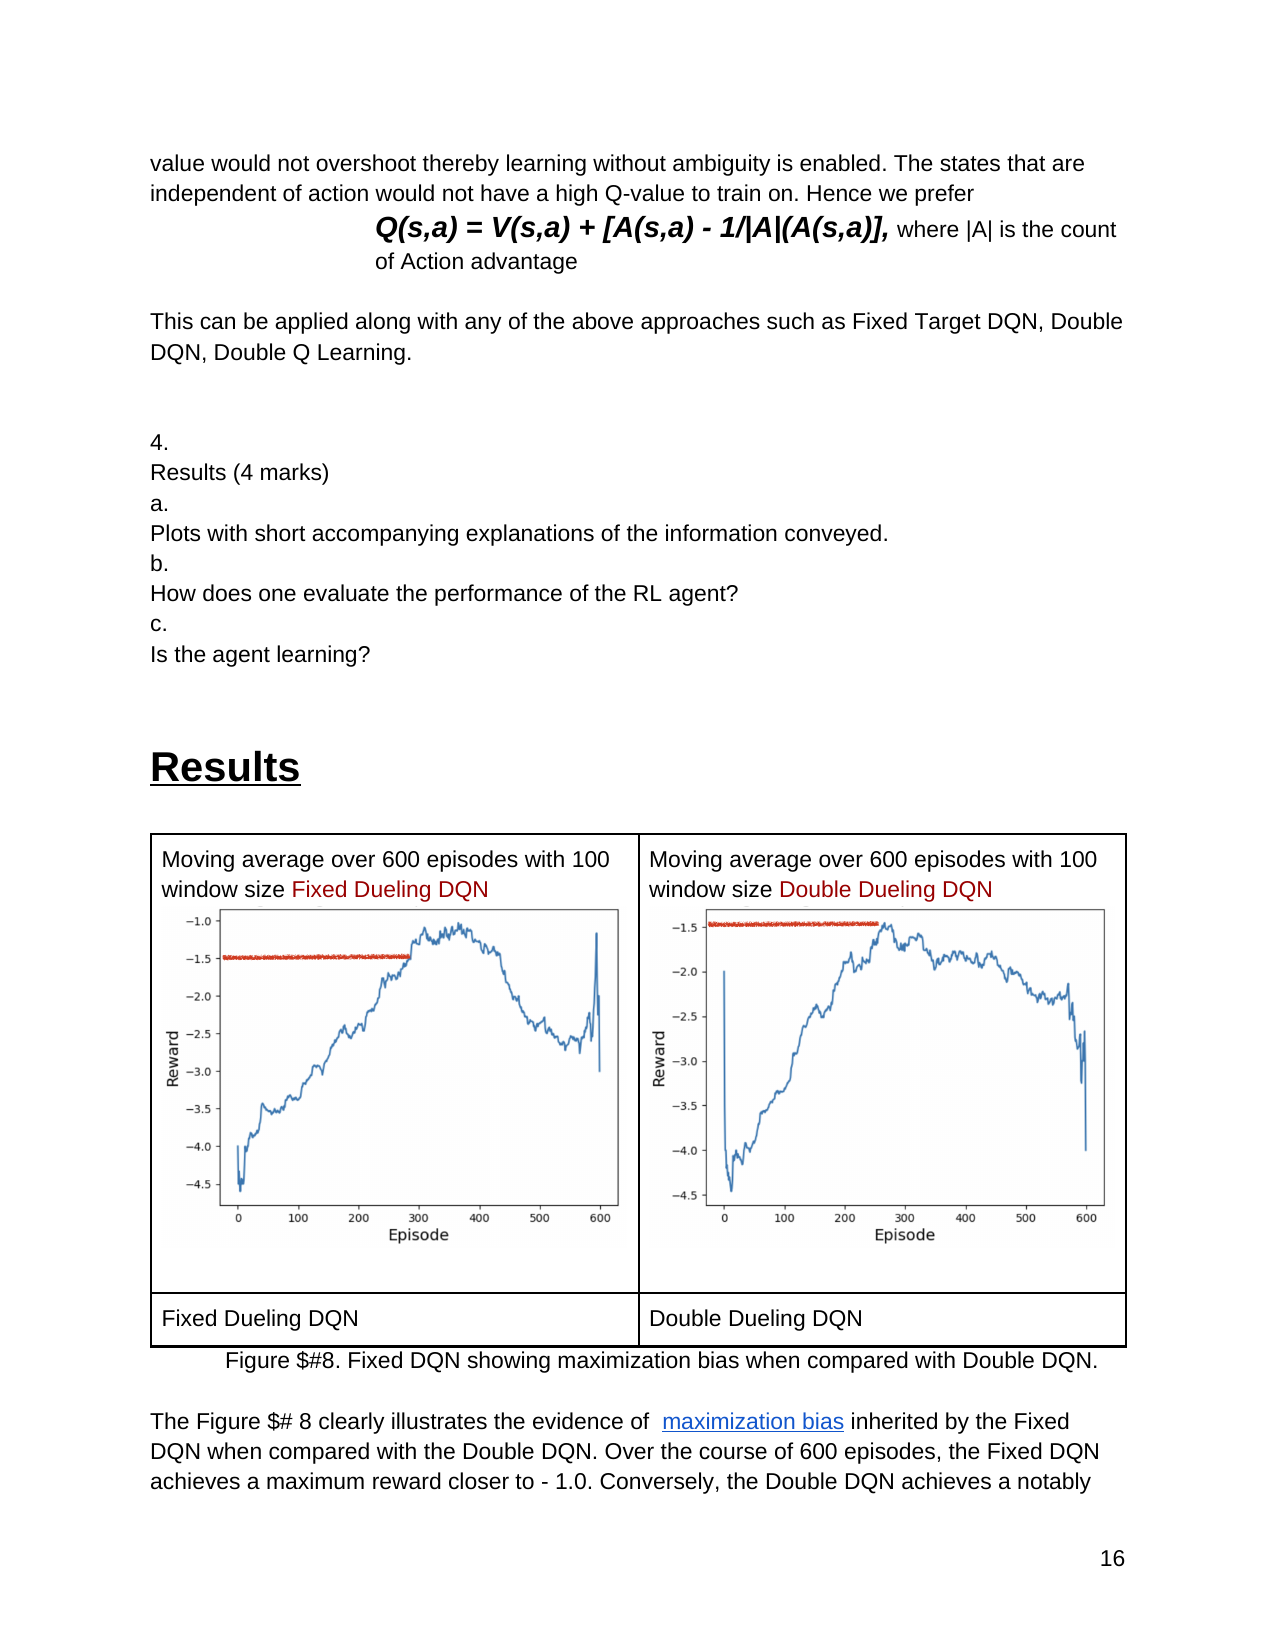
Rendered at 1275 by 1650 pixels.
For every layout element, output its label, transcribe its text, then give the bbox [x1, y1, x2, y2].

text a. [150, 489, 1125, 516]
text Is the agent learning? [150, 641, 1125, 667]
text Q(s,a) = V(s,a) + [A(s,a) - 1/|A|(A(s,a)], where |A| is the count of Action advantage [375, 210, 1125, 274]
text Figure $#8. Fixed DQN showing maximization bias when compared with Double DQN. [225, 1348, 1125, 1374]
table_cell Double Dueling DQN [640, 1294, 1125, 1345]
picture [161, 906, 628, 1248]
text c. [150, 610, 1125, 637]
table_header Moving average over 600 episodes with 100 window size Double Dueling DQN [640, 835, 1125, 1292]
text Plots with short accompanying explanations of the information conveyed. [150, 520, 1125, 546]
table_cell Fixed Dueling DQN [152, 1294, 638, 1345]
text How does one evaluate the performance of the RL agent? [150, 580, 1125, 606]
text Results (4 marks) [150, 459, 1125, 486]
picture [648, 906, 1115, 1248]
text This can be applied along with any of the above approaches such as Fixed Target DQN, Double DQN, Double Q Learning. [150, 308, 1125, 365]
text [150, 1408, 1125, 1495]
text b. [150, 550, 1125, 576]
subtitle Results [150, 743, 1125, 791]
table_header Moving average over 600 episodes with 100 window size Fixed Dueling DQN [152, 835, 638, 1292]
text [150, 150, 1125, 207]
text 4. [150, 429, 1125, 455]
